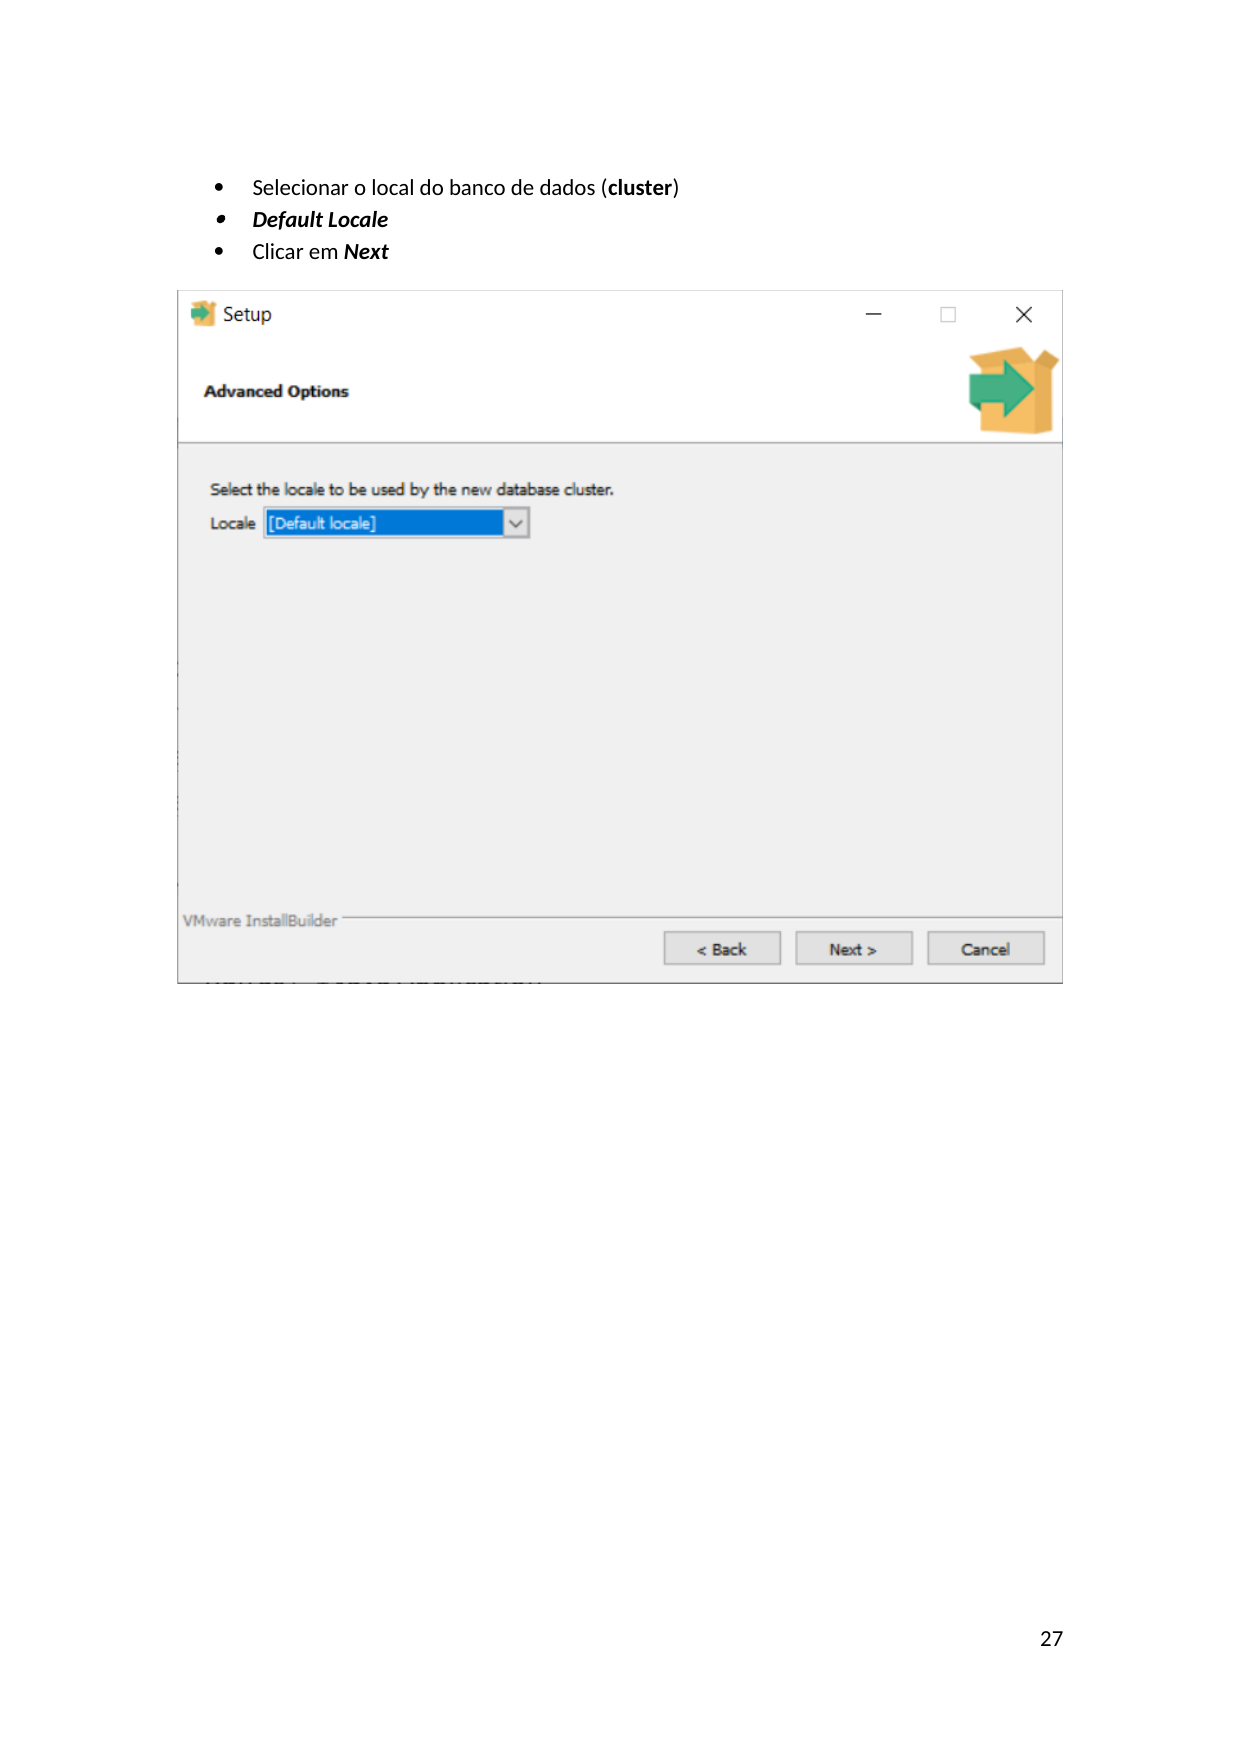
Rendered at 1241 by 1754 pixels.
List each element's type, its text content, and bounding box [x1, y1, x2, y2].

list Clicar em Next [215, 237, 1063, 265]
list Selecionar o local do banco de dados (cluster) [215, 173, 1063, 201]
picture [177, 290, 1063, 984]
list Default Locale [215, 205, 1063, 233]
